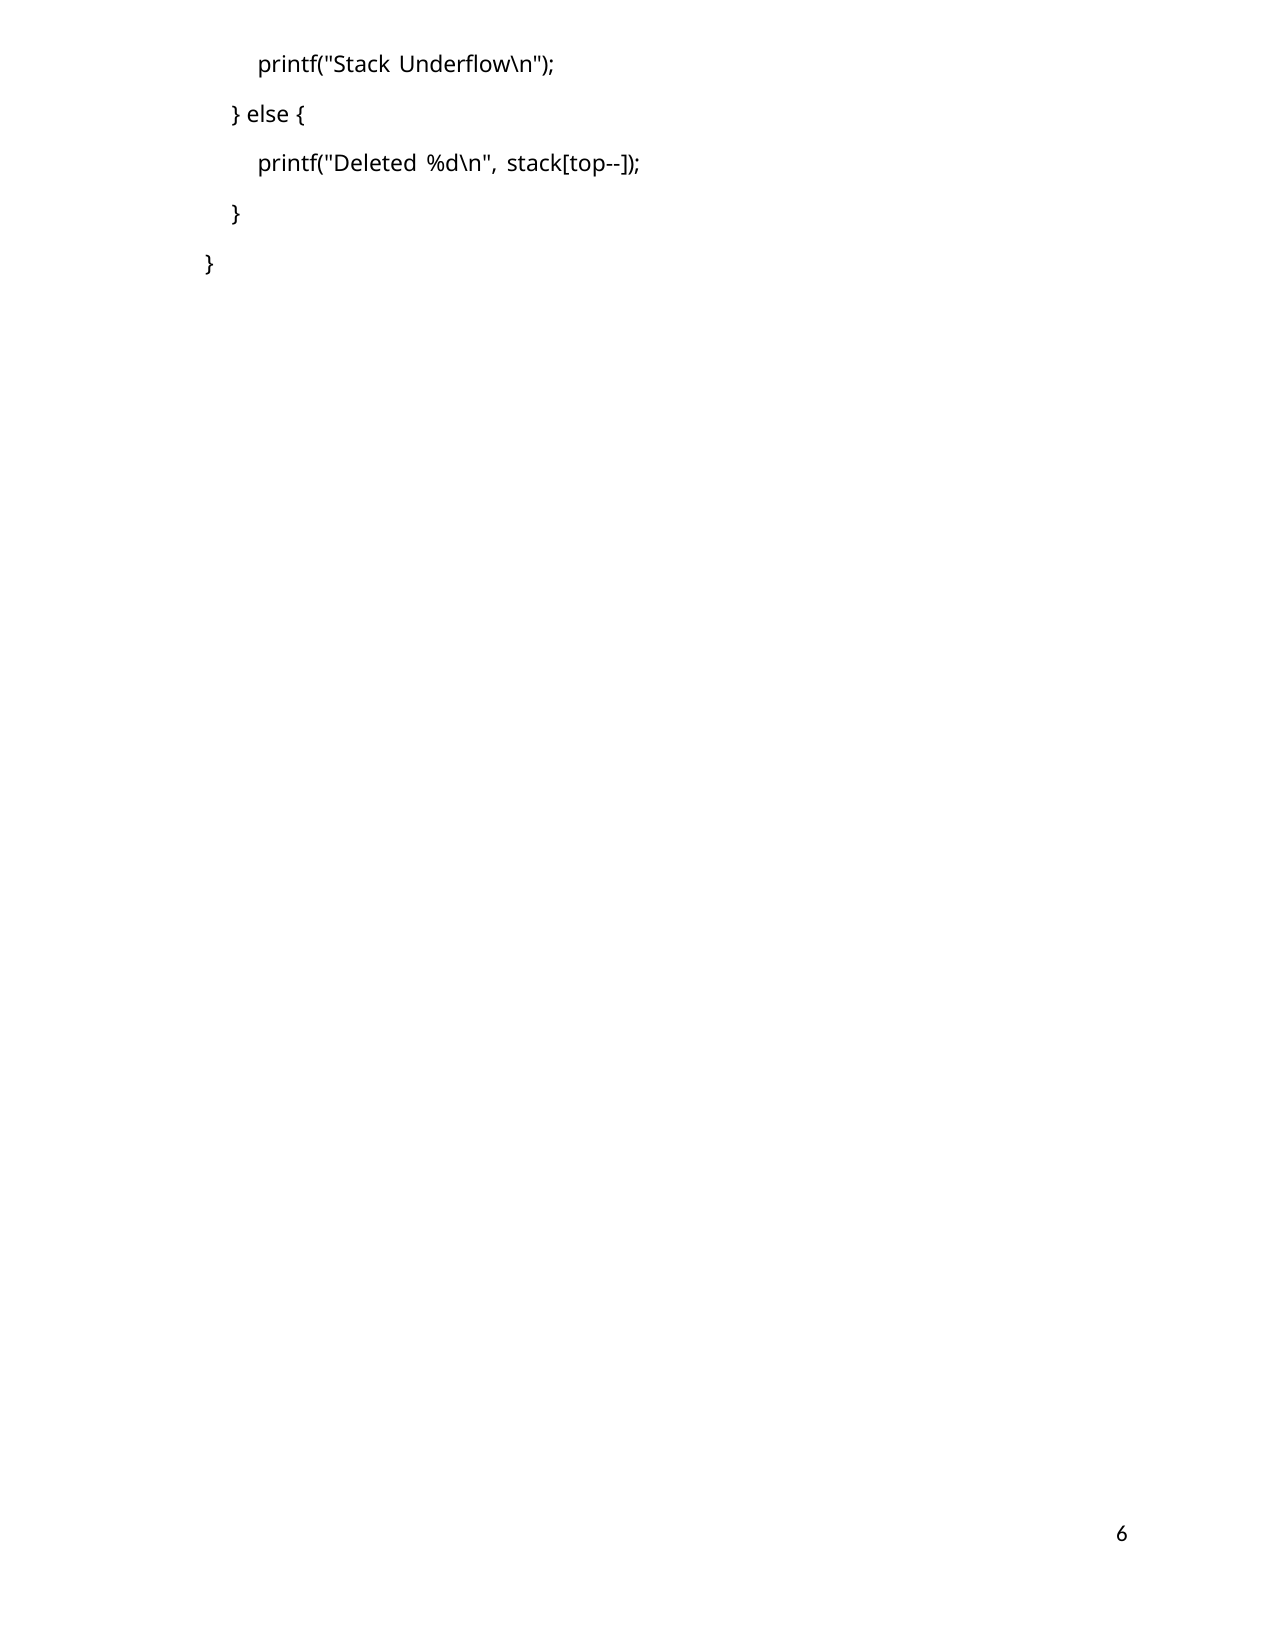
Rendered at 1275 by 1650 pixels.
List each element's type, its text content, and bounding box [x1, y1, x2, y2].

text printf("Stack Underflow\n"); [257, 48, 1127, 79]
text } else { [231, 98, 1127, 129]
text } [205, 247, 1127, 278]
text } [231, 197, 1127, 228]
text printf("Deleted %d\n", stack[top--]); [257, 147, 1127, 178]
